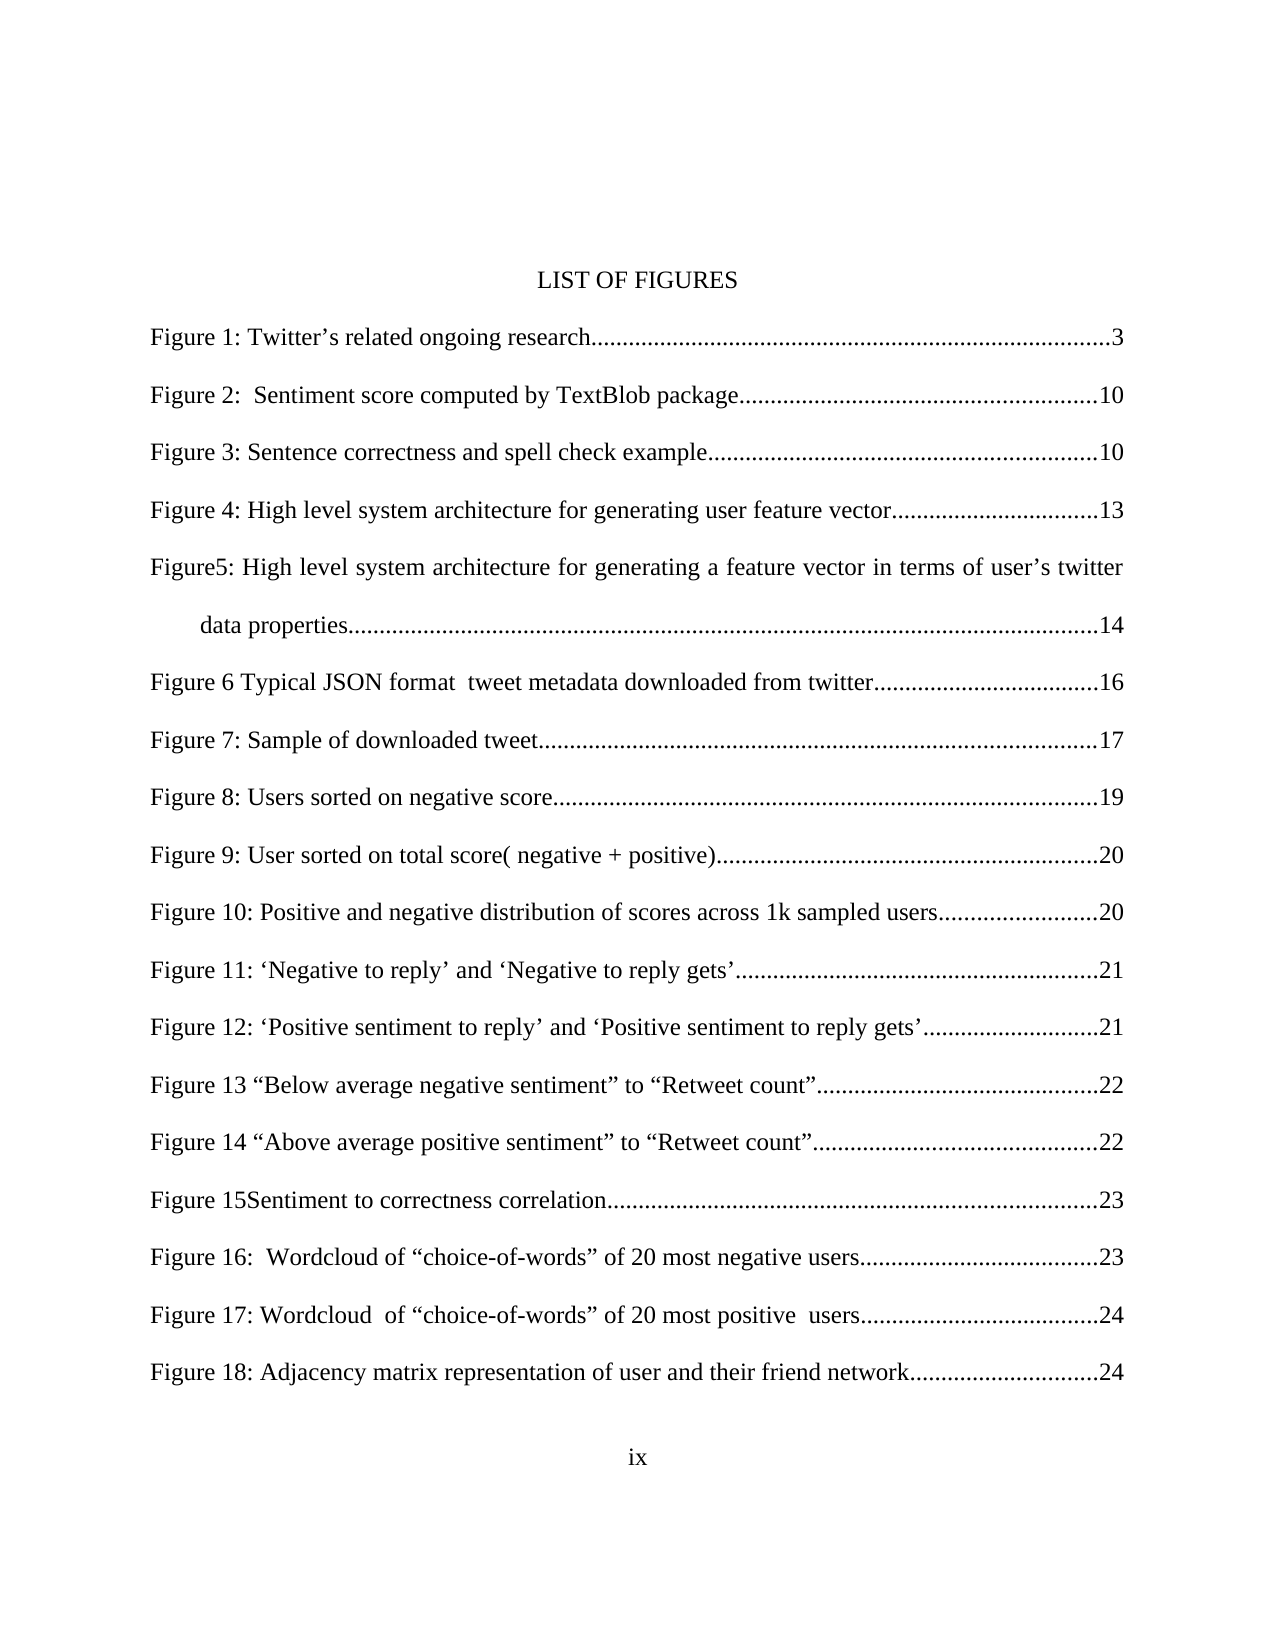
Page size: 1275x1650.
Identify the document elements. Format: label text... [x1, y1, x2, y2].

text Figure 2: Sentiment score computed by TextBlob package 10 [150, 380, 1125, 409]
text Figure 14 “Above average positive sentiment” to “Retweet count” 22 [150, 1127, 1125, 1156]
text Figure 1: Twitter’s related ongoing research 3 [150, 322, 1125, 351]
text Figure 9: User sorted on total score( negative + positive) 20 [150, 840, 1125, 869]
text Figure 4: High level system architecture for generating user feature vector 13 [150, 495, 1125, 524]
text Figure 17: Wordcloud of “choice-of-words” of 20 most positive users 24 [150, 1300, 1125, 1329]
text Figure 7: Sample of downloaded tweet 17 [150, 725, 1125, 754]
text Figure 15Sentiment to correctness correlation 23 [150, 1185, 1125, 1214]
text Figure 18: Adjacency matrix representation of user and their friend network 24 [150, 1357, 1125, 1386]
text Figure 16: Wordcloud of “choice-of-words” of 20 most negative users 23 [150, 1242, 1125, 1271]
text Figure 13 “Below average negative sentiment” to “Retweet count” 22 [150, 1070, 1125, 1099]
text Figure 11: ‘Negative to reply’ and ‘Negative to reply gets’ 21 [150, 955, 1125, 984]
text Figure 12: ‘Positive sentiment to reply’ and ‘Positive sentiment to reply gets’ 21 [150, 1012, 1125, 1041]
text Figure 10: Positive and negative distribution of scores across 1k sampled users 20 [150, 897, 1125, 926]
text Figure 6 Typical JSON format tweet metadata downloaded from twitter 16 [150, 667, 1125, 696]
text LIST OF FIGURES [150, 265, 1125, 294]
text Figure 3: Sentence correctness and spell check example 10 [150, 437, 1125, 466]
text Figure5: High level system architecture for generating a feature vector in terms of user’s twitter data properties 14 [150, 552, 1125, 639]
text Figure 8: Users sorted on negative score 19 [150, 782, 1125, 811]
